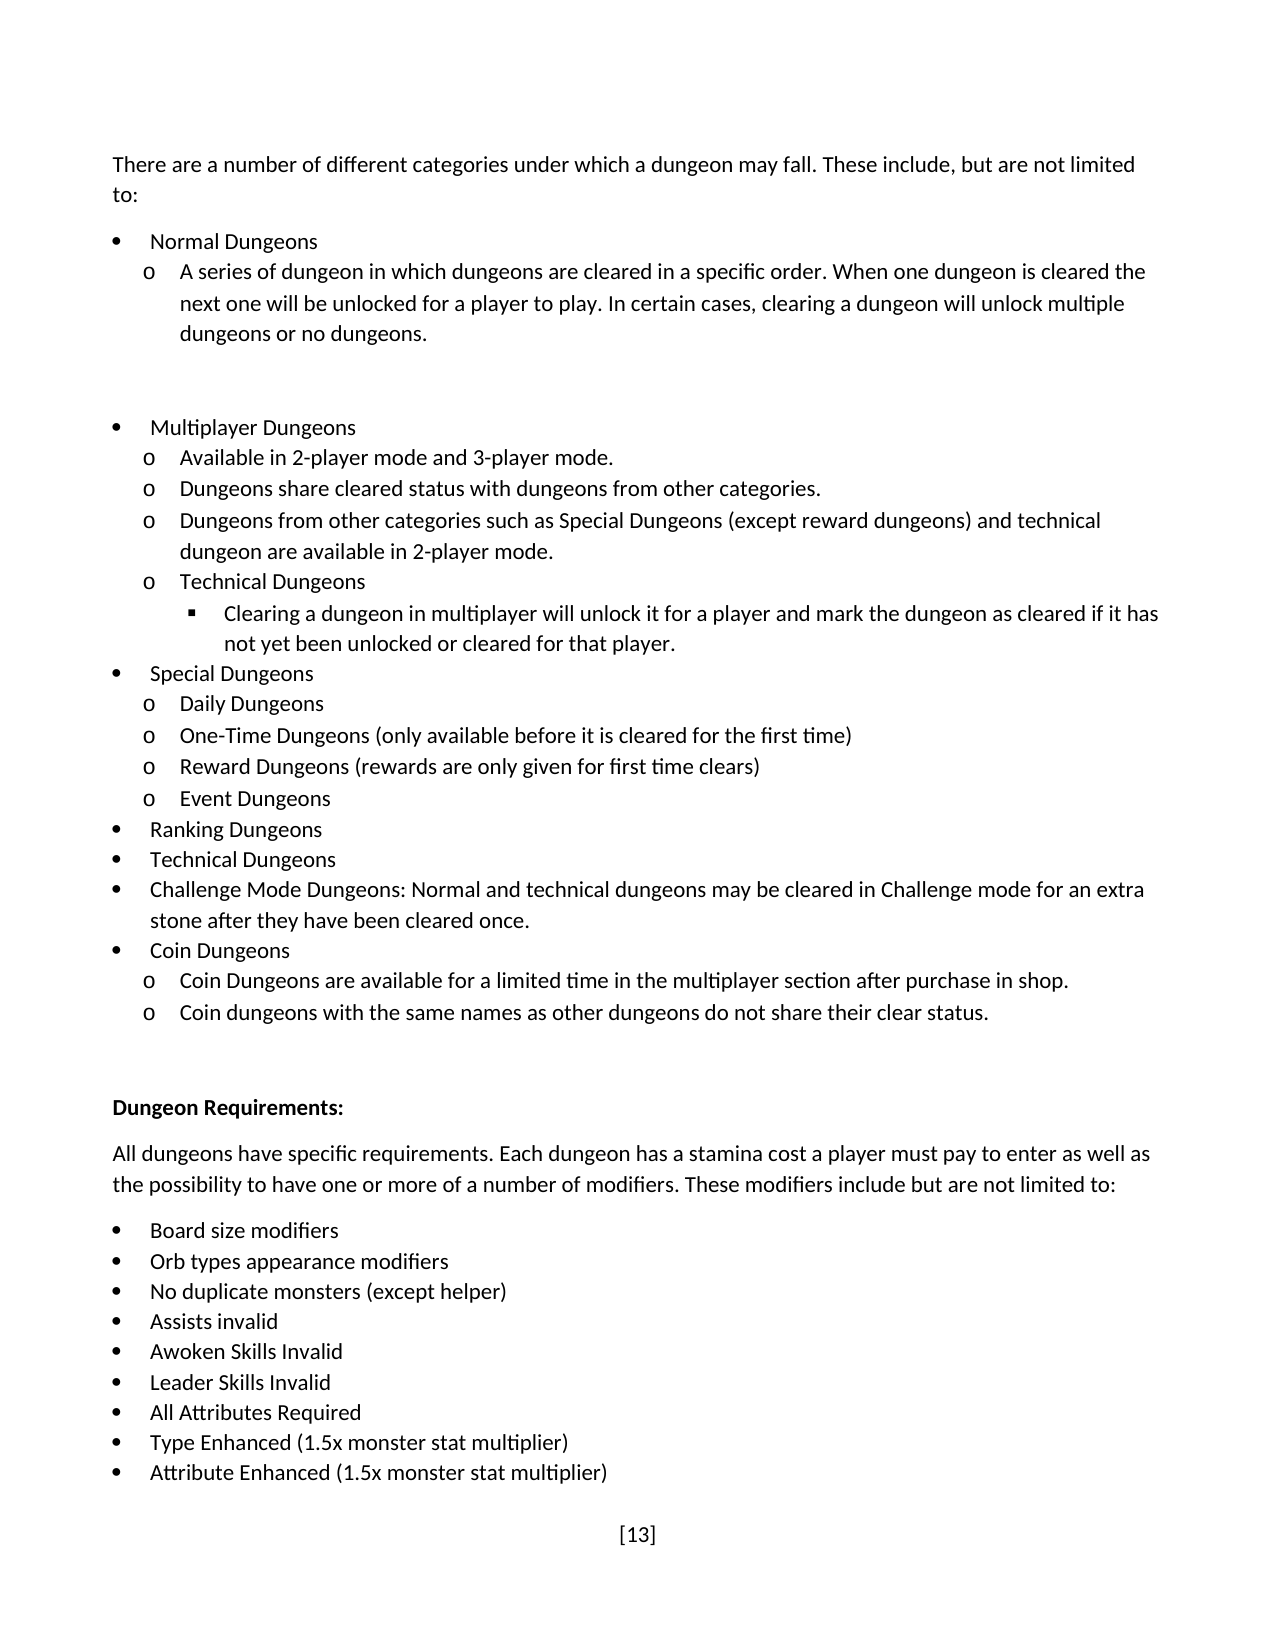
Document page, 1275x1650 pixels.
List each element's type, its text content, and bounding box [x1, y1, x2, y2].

list Awoken Skills Invalid [112, 1337, 1162, 1366]
text Dungeon Requirements: [112, 1093, 1162, 1121]
list Ranking Dungeons [112, 815, 1162, 843]
list One-Time Dungeons (only available before it is cleared for the first time) [142, 721, 1162, 750]
text All dungeons have specific requirements. Each dungeon has a stamina cost a player must pay to enter as well as the possibility to have one or more of a number of modifiers. These modifiers include but are not limited to: [112, 1139, 1162, 1198]
list No duplicate monsters (except helper) [112, 1277, 1162, 1305]
list Event Dungeons [142, 784, 1162, 813]
list Board size modifiers [112, 1217, 1162, 1245]
list Coin Dungeons [112, 936, 1162, 964]
list Coin Dungeons are available for a limited time in the multiplayer section after purchase in shop. [142, 966, 1162, 995]
list Daily Dungeons [142, 689, 1162, 718]
list Dungeons from other categories such as Special Dungeons (except reward dungeons) and technical dungeon are available in 2-player mode. [142, 506, 1162, 565]
list Coin dungeons with the same names as other dungeons do not share their clear status. [142, 998, 1162, 1027]
list Attribute Enhanced (1.5x monster stat multiplier) [112, 1458, 1162, 1486]
text There are a number of different categories under which a dungeon may fall. These include, but are not limited to: [112, 150, 1162, 208]
list Reward Dungeons (rewards are only given for first time clears) [142, 752, 1162, 781]
list Leader Skills Invalid [112, 1368, 1162, 1396]
list Dungeons share cleared status with dungeons from other categories. [142, 474, 1162, 503]
list Technical Dungeons [142, 567, 1162, 596]
list Clearing a dungeon in multiplayer will unlock it for a player and mark the dungeon as cleared if it has not yet been unlocked or cleared for that player. [186, 599, 1162, 657]
list Type Enhanced (1.5x monster stat multiplier) [112, 1428, 1162, 1456]
list Technical Dungeons [112, 845, 1162, 873]
list Normal Dungeons [112, 227, 1162, 255]
list All Attributes Required [112, 1398, 1162, 1426]
list Multiplayer Dungeons [112, 413, 1162, 441]
list Available in 2-player mode and 3-player mode. [142, 443, 1162, 472]
list Orb types appearance modifiers [112, 1247, 1162, 1275]
list Challenge Mode Dungeons: Normal and technical dungeons may be cleared in Challenge mode for an extra stone after they have been cleared once. [112, 876, 1162, 934]
list Assists invalid [112, 1307, 1162, 1335]
list Special Dungeons [112, 659, 1162, 687]
list A series of dungeon in which dungeons are cleared in a specific order. When one dungeon is cleared the next one will be unlocked for a player to play. In certain cases, clearing a dungeon will unlock multiple dungeons or no dungeons. [142, 257, 1162, 347]
